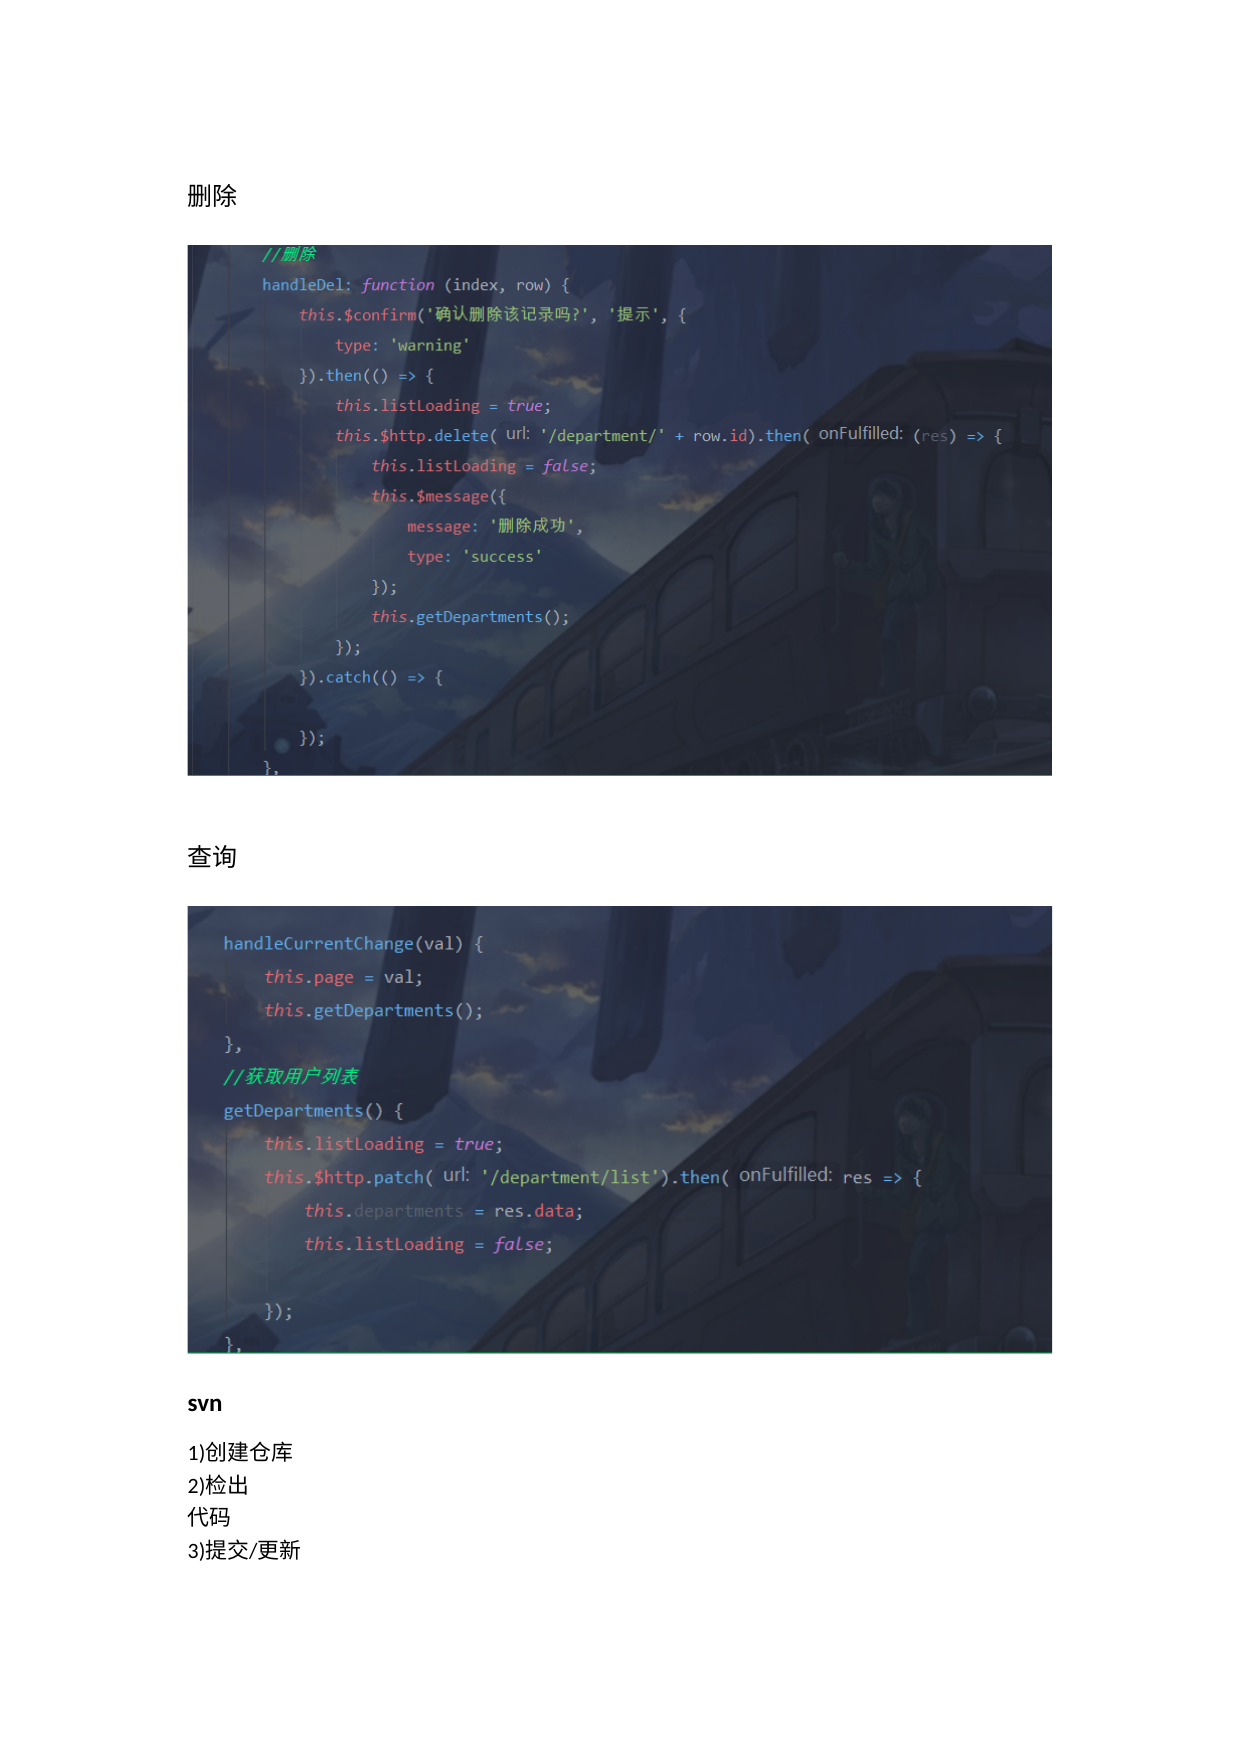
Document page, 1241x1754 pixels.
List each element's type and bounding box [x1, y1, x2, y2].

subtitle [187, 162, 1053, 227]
picture [187, 906, 1053, 1357]
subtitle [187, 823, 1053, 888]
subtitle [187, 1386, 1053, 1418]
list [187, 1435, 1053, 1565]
picture [187, 245, 1052, 779]
